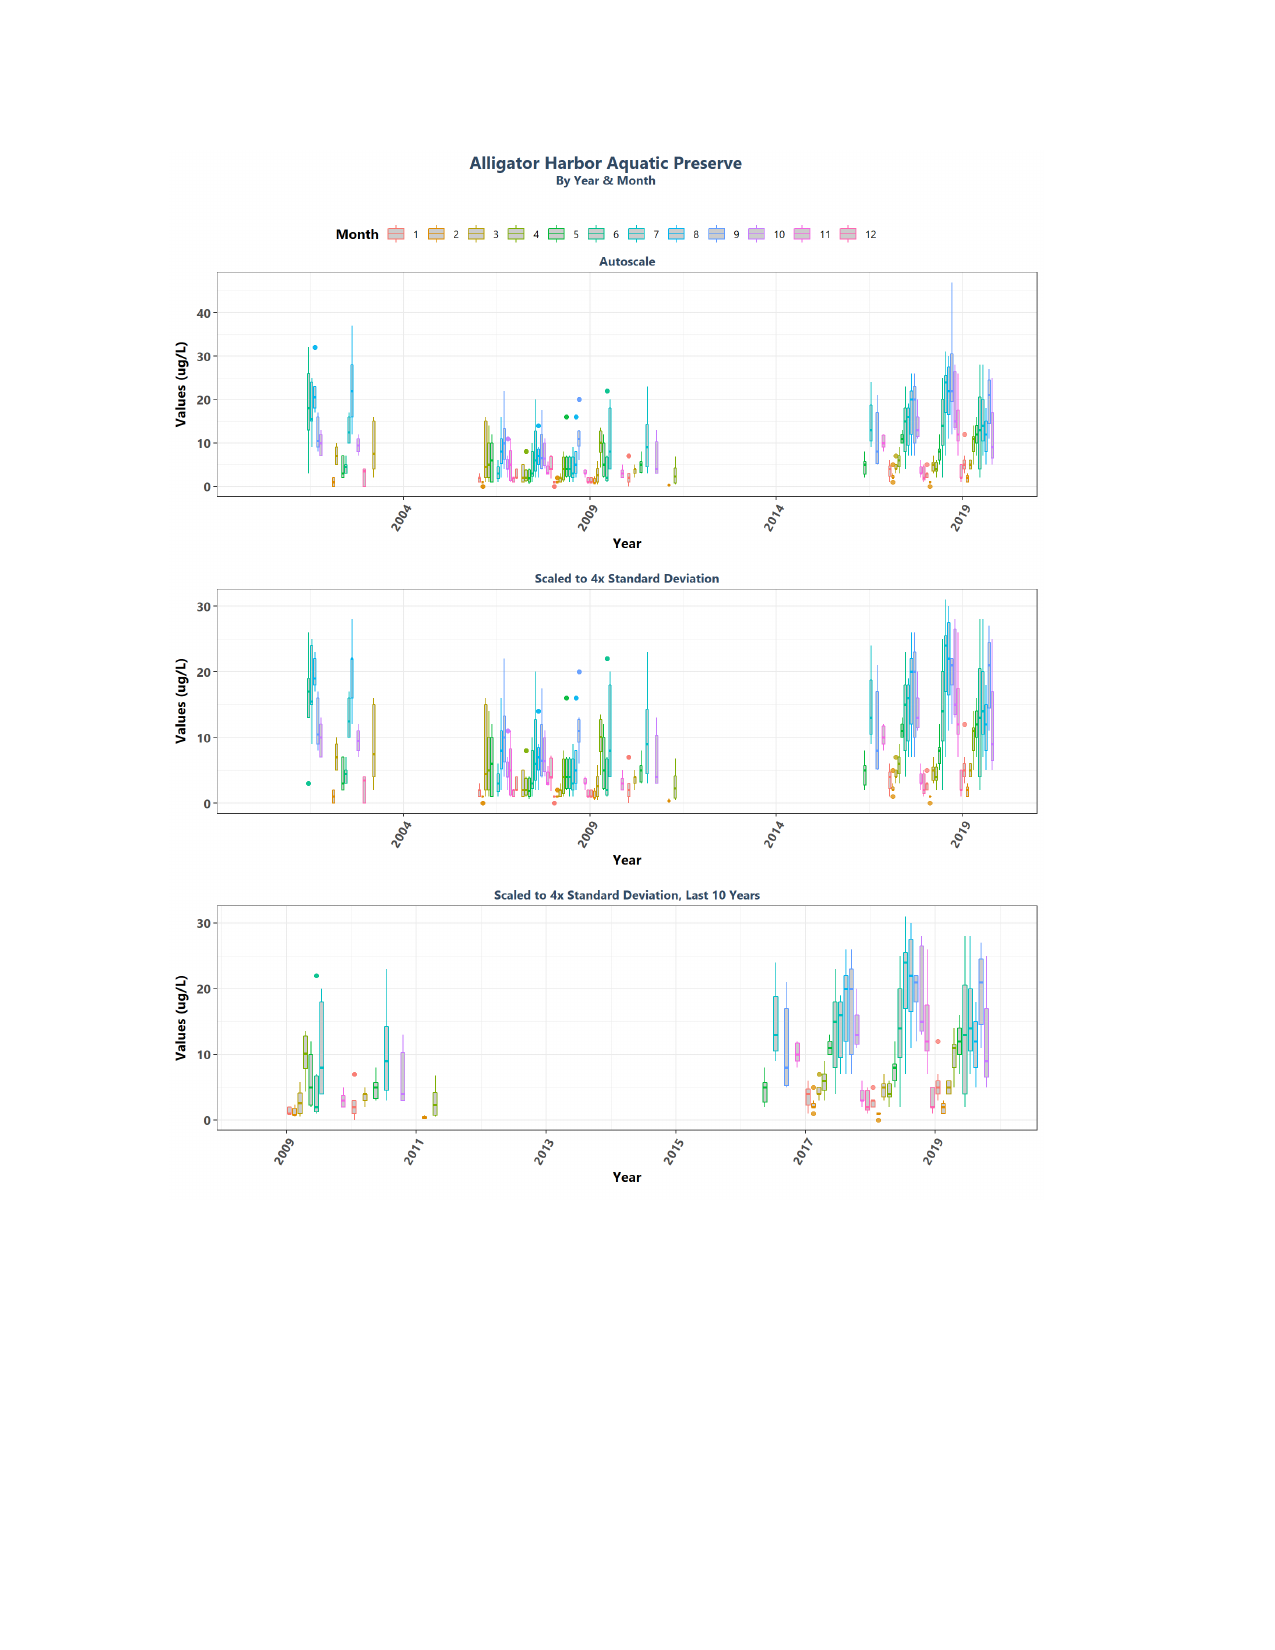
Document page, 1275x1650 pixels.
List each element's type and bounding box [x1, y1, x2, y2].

picture [168, 150, 1044, 1200]
